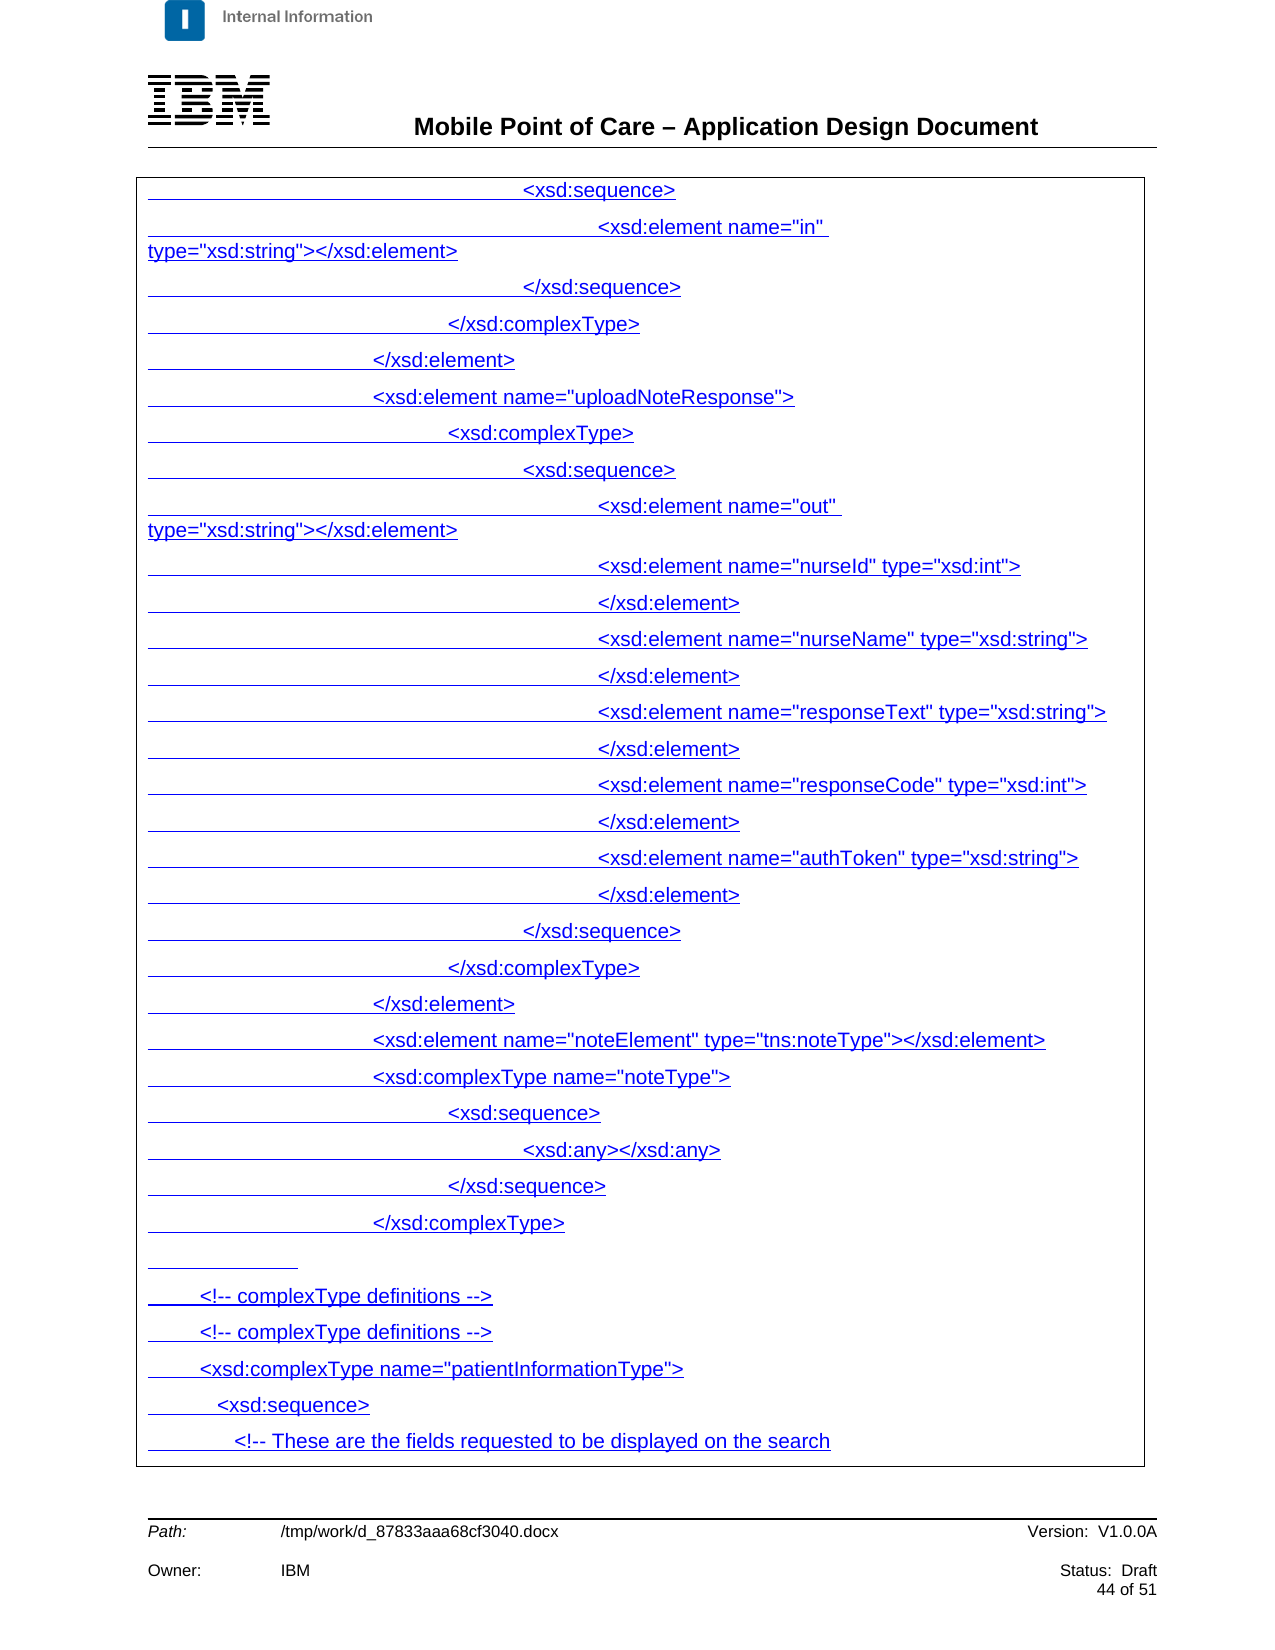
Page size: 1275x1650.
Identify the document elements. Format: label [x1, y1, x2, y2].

picture [147, 0, 420, 53]
table_header [137, 178, 1144, 1466]
